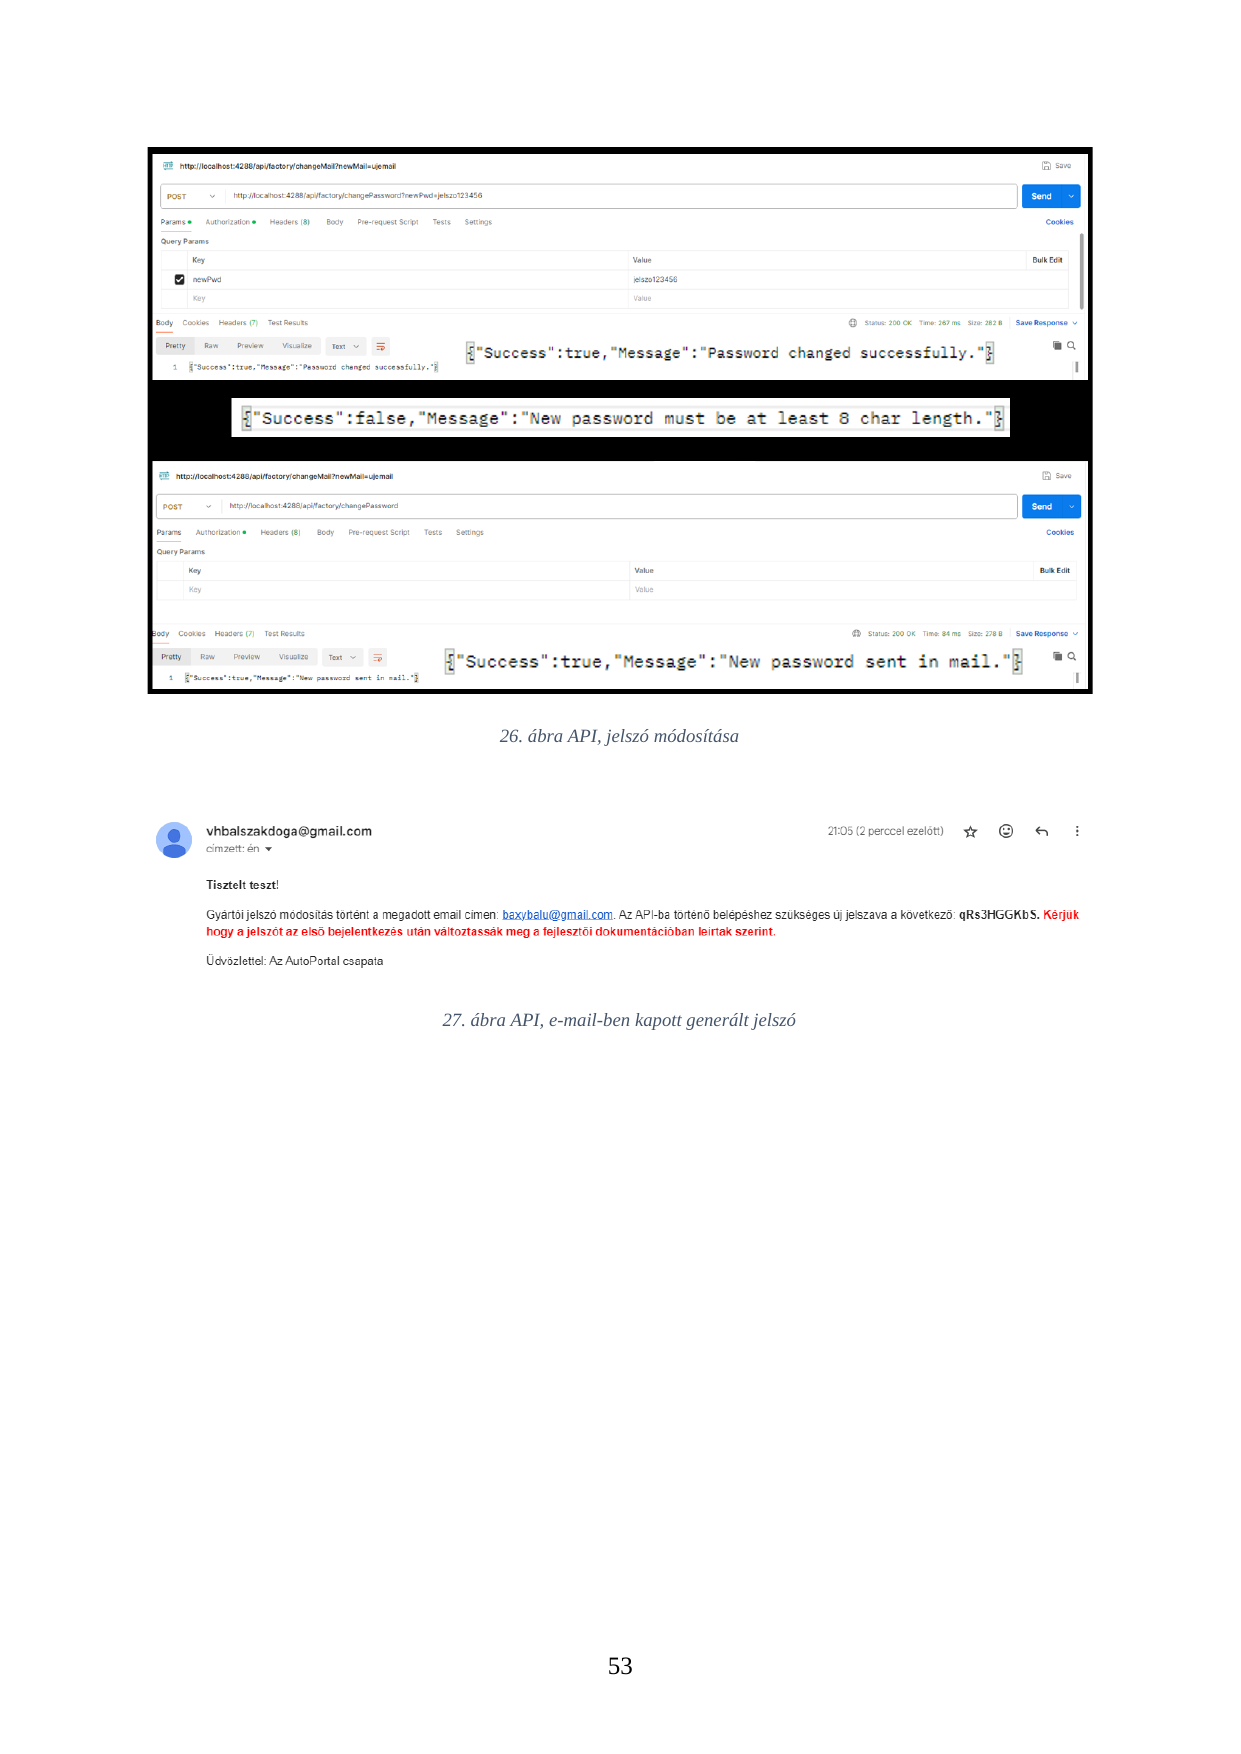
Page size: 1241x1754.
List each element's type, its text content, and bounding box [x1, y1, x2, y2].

picture [147, 147, 1093, 694]
picture [147, 810, 1093, 978]
